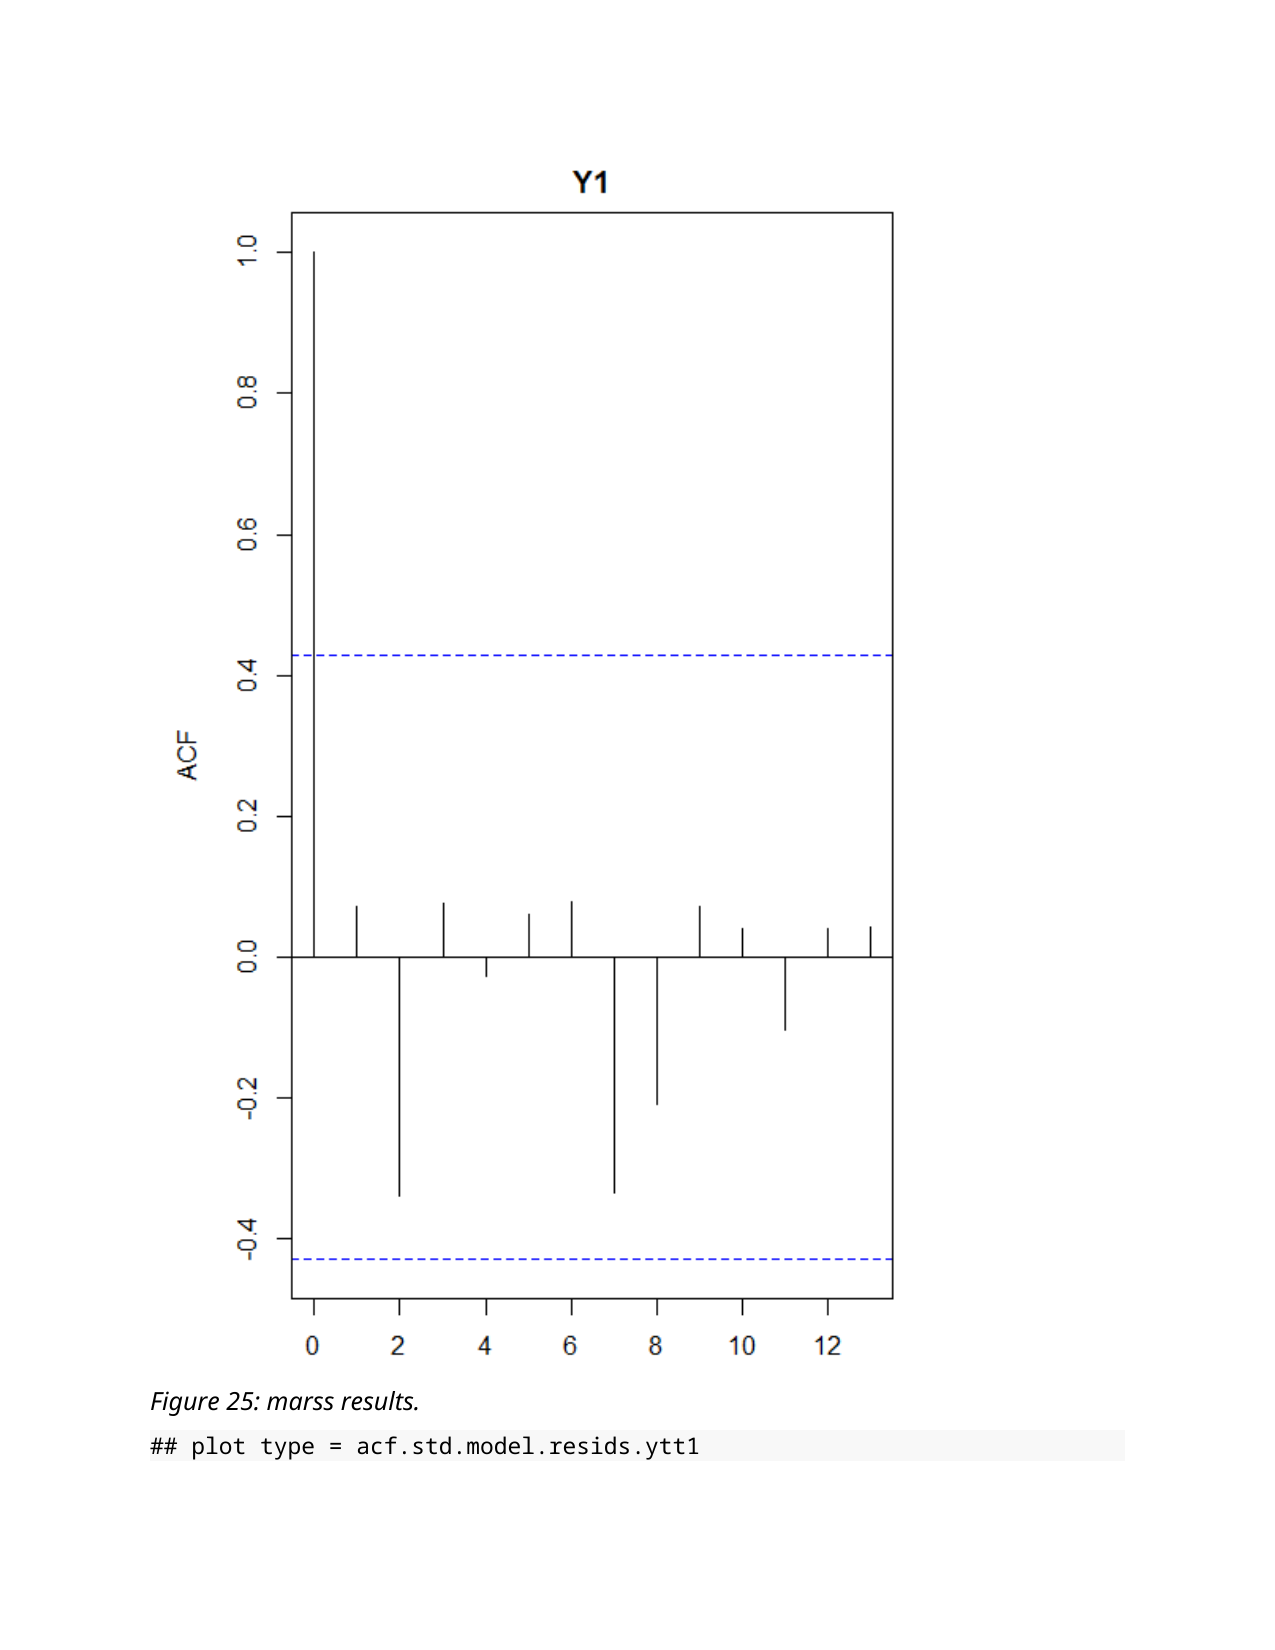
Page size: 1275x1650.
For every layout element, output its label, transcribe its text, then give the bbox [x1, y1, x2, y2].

text Figure 25: marss results. [150, 1383, 1125, 1417]
text ## plot type = acf.std.model.resids.ytt1 [150, 1430, 1125, 1461]
picture [168, 150, 927, 1363]
